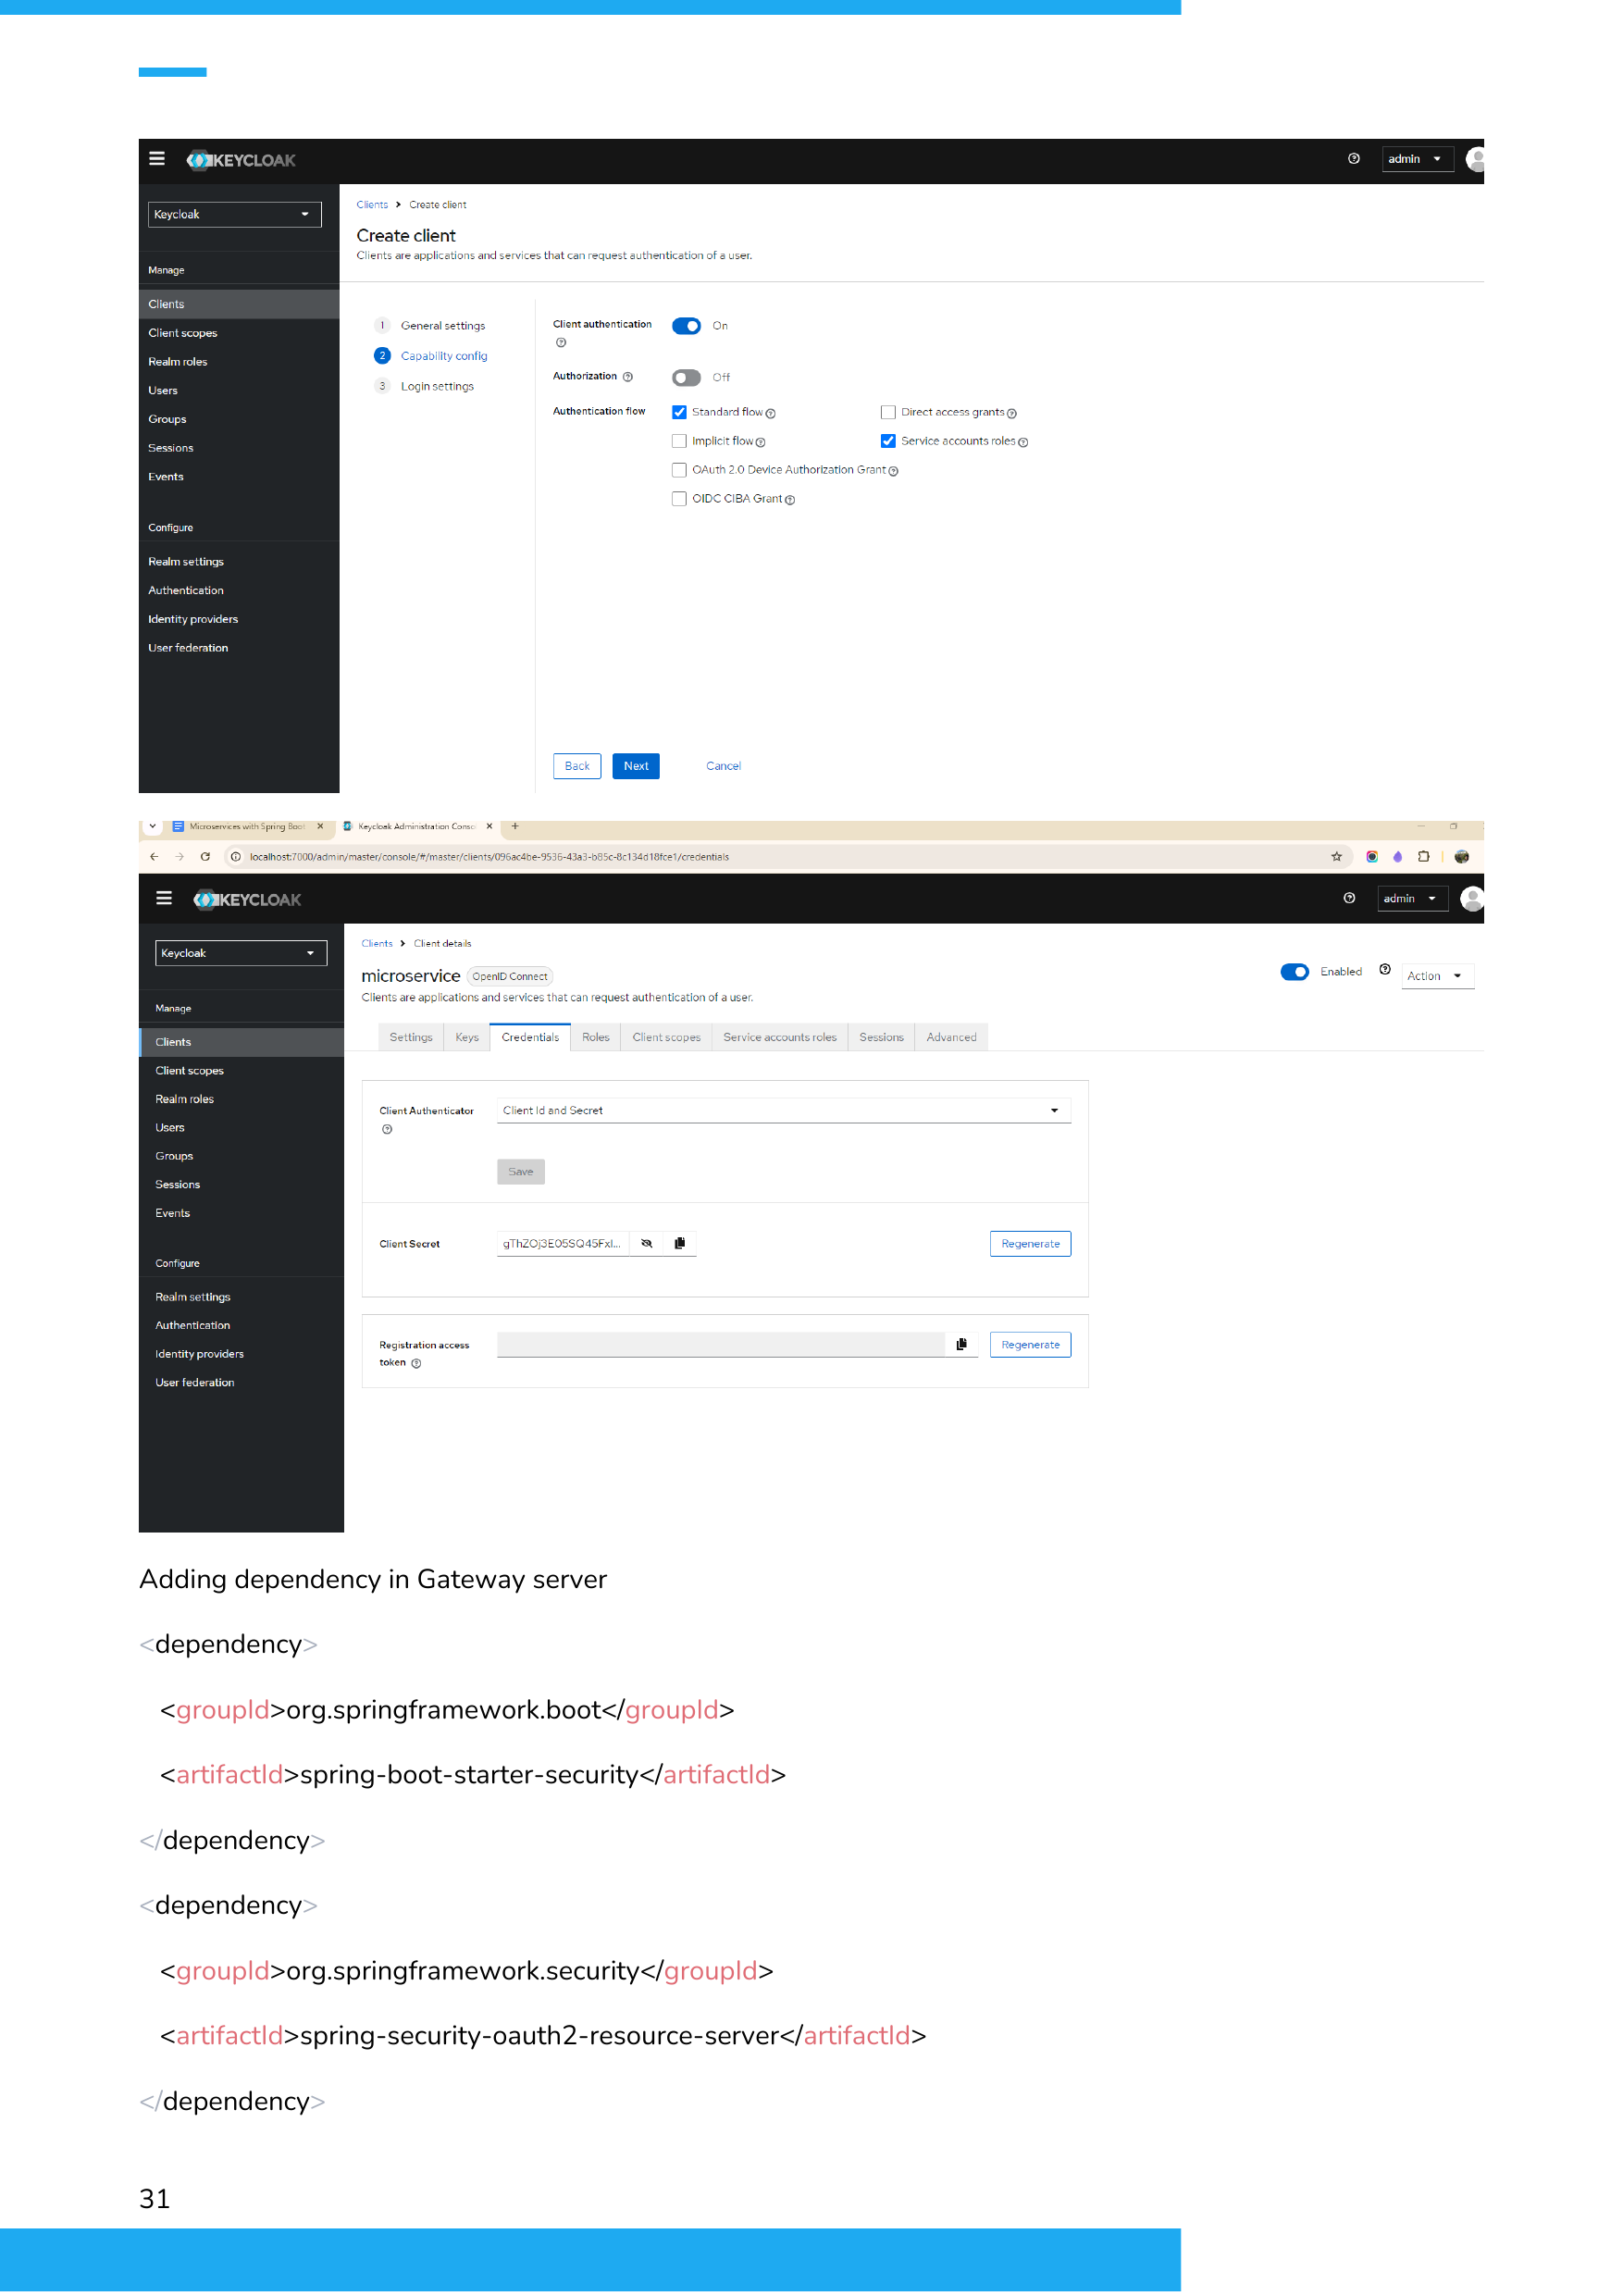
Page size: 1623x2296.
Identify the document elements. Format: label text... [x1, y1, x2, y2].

picture [139, 68, 207, 77]
text <artifactId>spring-boot-starter-security</artifactId> [139, 1756, 1484, 1793]
picture [0, 0, 1182, 15]
text </dependency> [139, 2083, 1484, 2119]
text Adding dependency in Gateway server [139, 1560, 1484, 1597]
text <dependency> [139, 1887, 1484, 1924]
text <groupId>org.springframework.boot</groupId> [139, 1691, 1484, 1728]
picture [139, 139, 1484, 793]
picture [0, 2228, 1182, 2291]
text <dependency> [139, 1626, 1484, 1663]
text <artifactId>spring-security-oauth2-resource-server</artifactId> [139, 2017, 1484, 2054]
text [139, 1952, 1484, 1989]
picture [139, 821, 1484, 1533]
text </dependency> [139, 1821, 1484, 1858]
